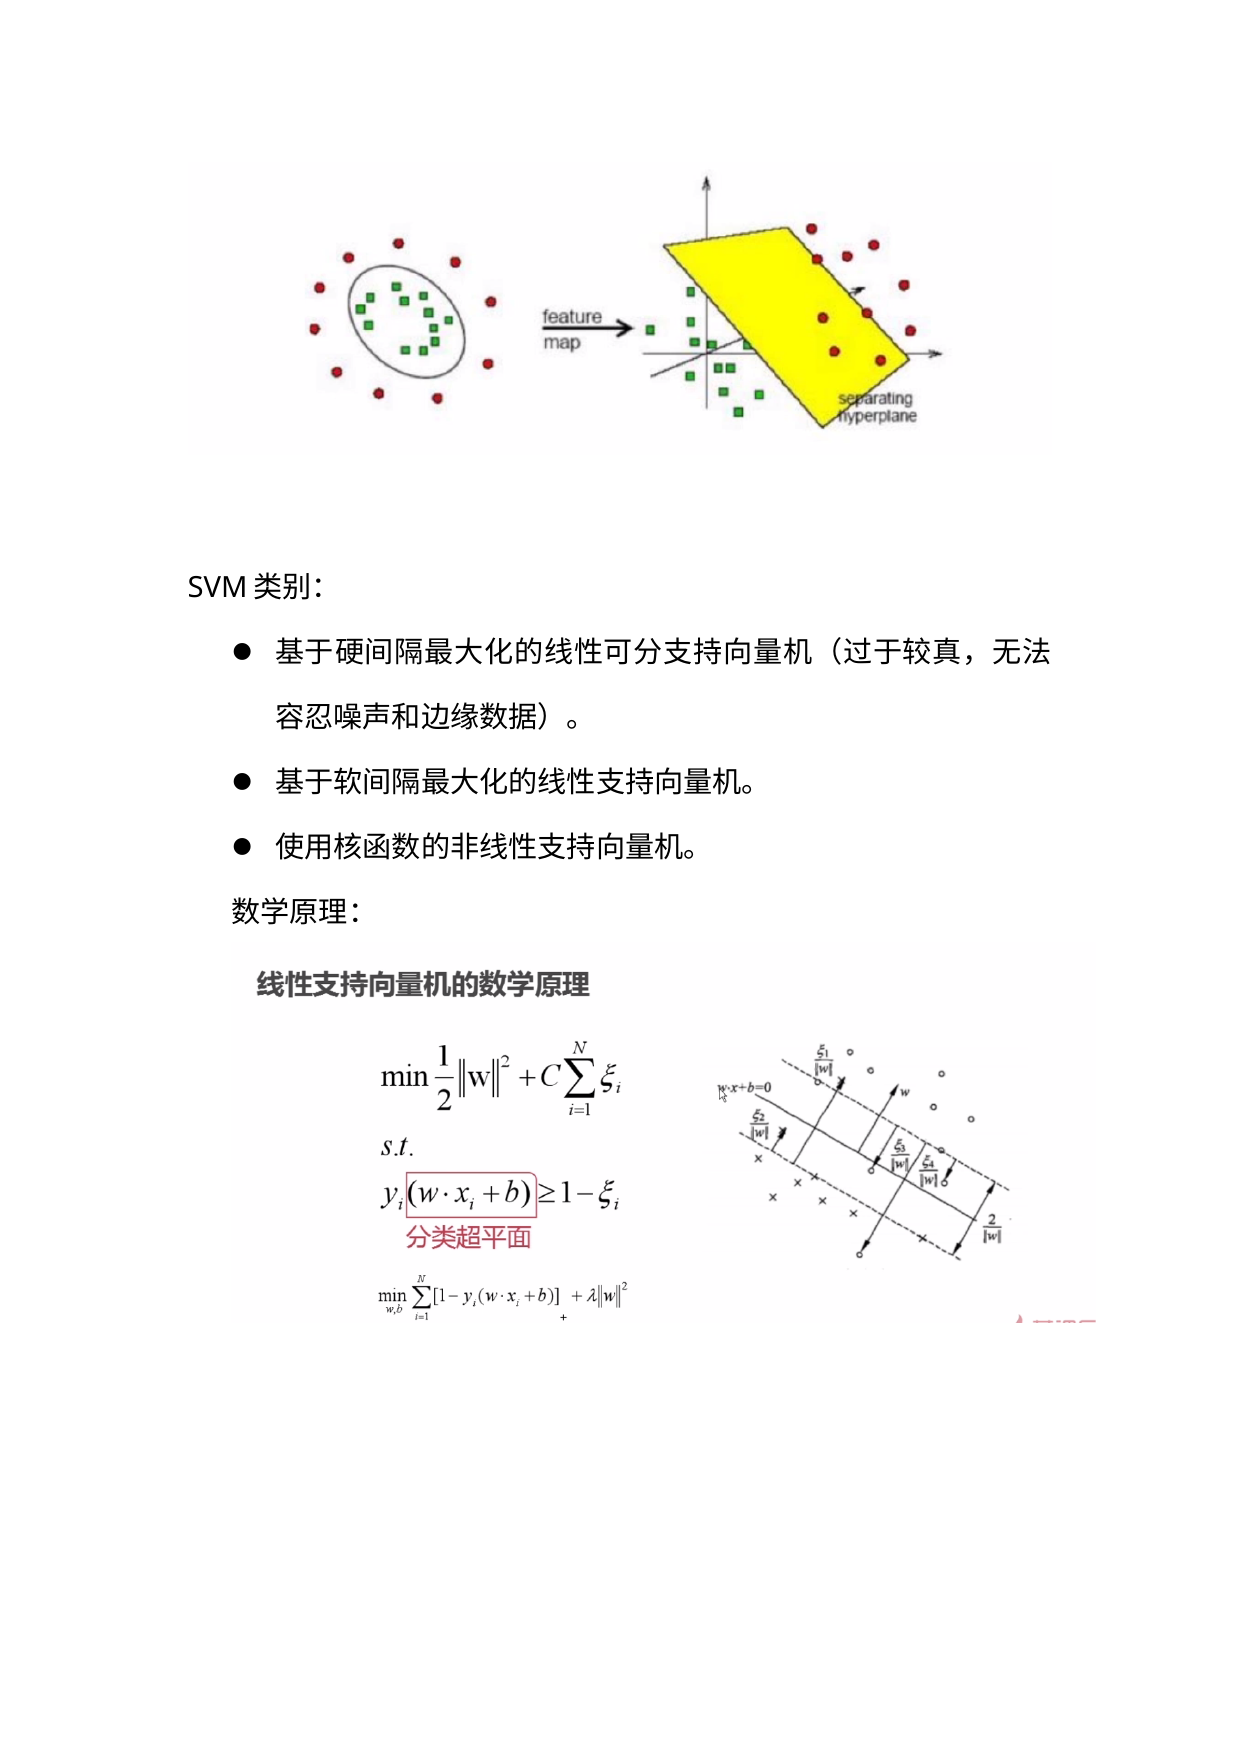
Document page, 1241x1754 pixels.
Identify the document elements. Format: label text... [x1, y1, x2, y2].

text 数学原理： [231, 877, 1053, 942]
picture [187, 162, 1053, 455]
picture [231, 942, 1096, 1323]
text SVM类别： [187, 552, 1053, 617]
list 基于硬间隔最大化的线性可分支持向量机（过于较真，无法容忍噪声和边缘数据）。 [231, 617, 1053, 747]
list 使用核函数的非线性支持向量机。 [231, 812, 1053, 877]
list 基于软间隔最大化的线性支持向量机。 [231, 747, 1053, 812]
